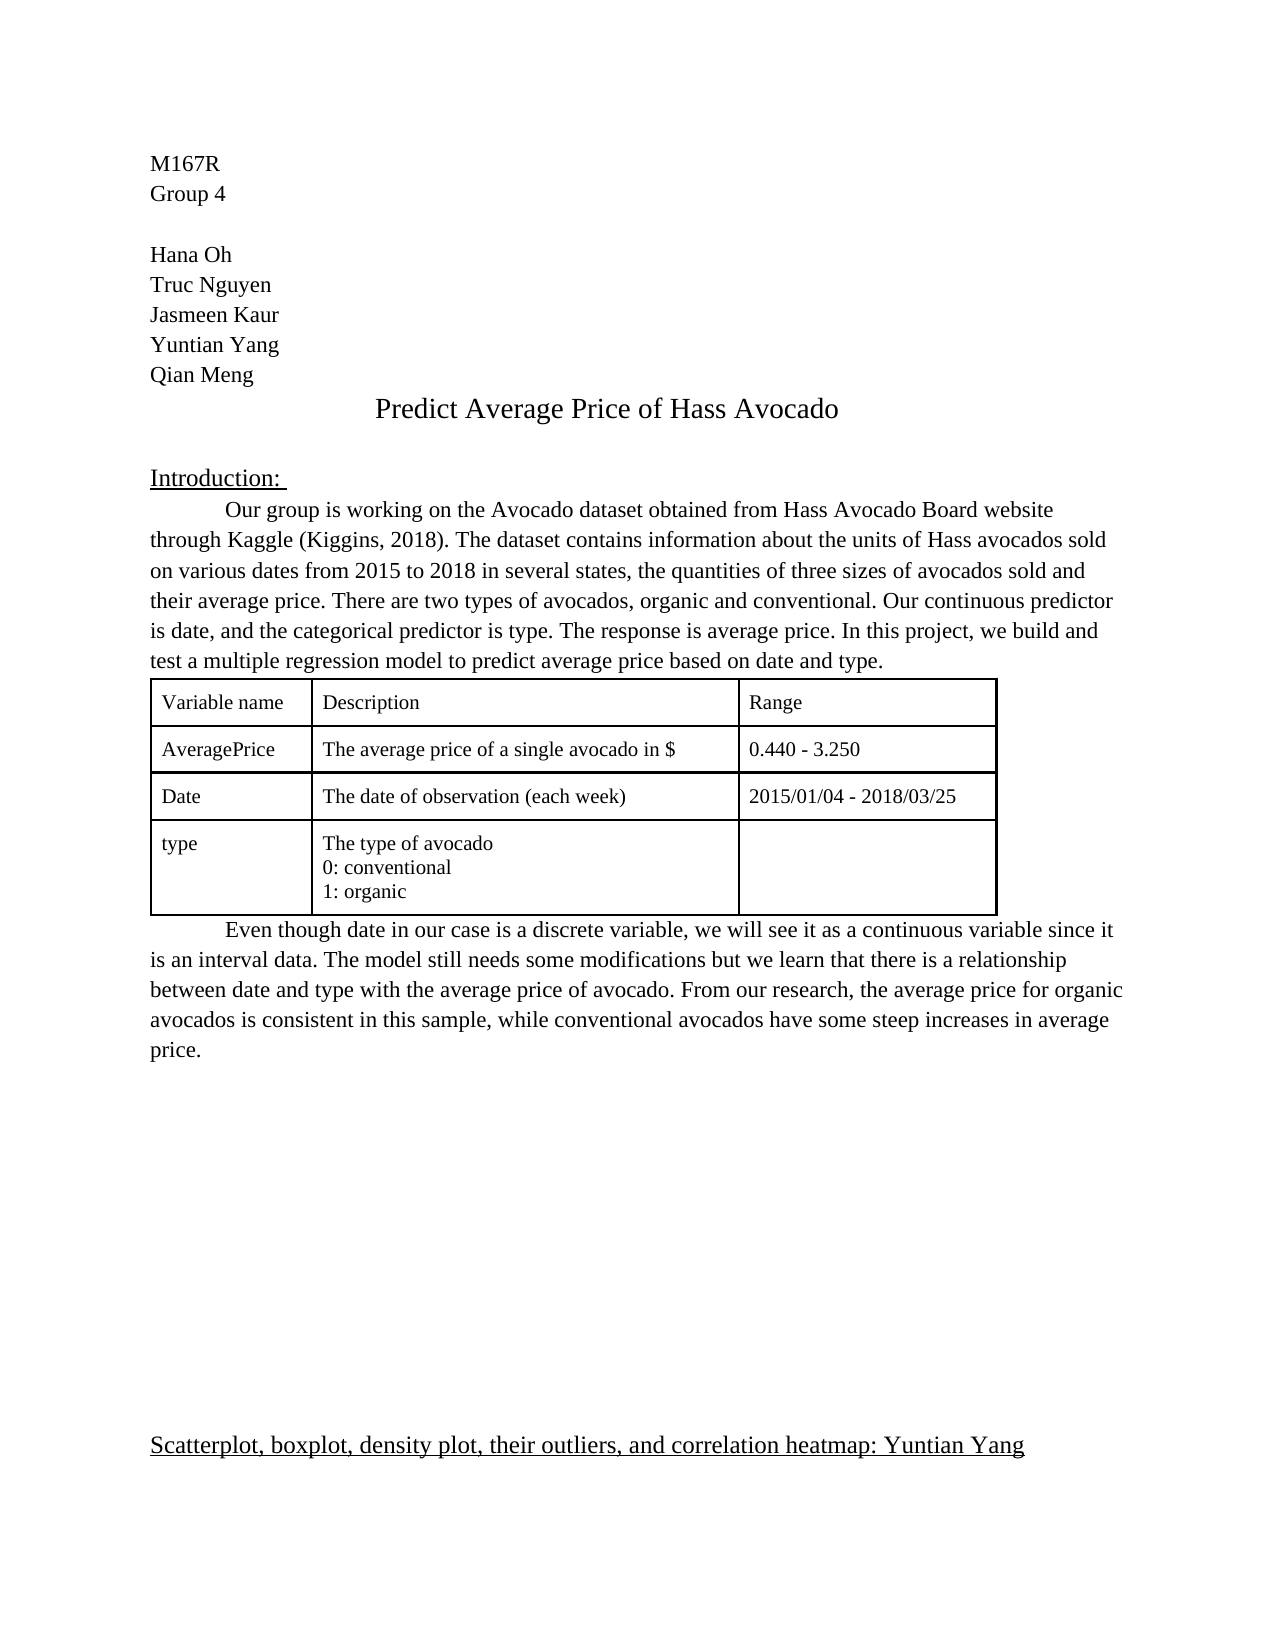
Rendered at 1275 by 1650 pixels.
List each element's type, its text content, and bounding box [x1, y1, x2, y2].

text Introduction: [150, 463, 1125, 492]
table_header Range [740, 680, 995, 724]
text M167R [150, 150, 1125, 176]
text Yuntian Yang [150, 331, 1125, 358]
table_cell 2015/01/04 - 2018/03/25 [740, 774, 995, 818]
text Hana Oh [150, 241, 1125, 267]
table_cell The type of avocado 0: conventional 1: organic [313, 821, 738, 913]
table_cell 0.440 - 3.250 [740, 727, 995, 771]
table_header Description [313, 680, 738, 724]
table_cell AveragePrice [152, 727, 311, 771]
text Jasmeen Kaur [150, 301, 1125, 327]
table_cell [740, 821, 995, 913]
text Our group is working on the Avocado dataset obtained from Hass Avocado Board website through Kaggle (Kiggins, 2018). The dataset contains information about the units of Hass avocados sold on various dates from 2015 to 2018 in several states, the quantities of three sizes of avocados sold and their average price. There are two types of avocados, organic and conventional. Our continuous predictor is date, and the categorical predictor is type. The response is average price. In this project, we build and test a multiple regression model to predict average price based on date and type. [150, 496, 1125, 674]
table_header Variable name [152, 680, 311, 724]
text Truc Nguyen [150, 271, 1125, 297]
text Group 4 [150, 180, 1125, 207]
text Predict Average Price of Hass Avocado [150, 392, 1125, 425]
table_cell The average price of a single avocado in $ [313, 727, 738, 771]
text Even though date in our case is a discrete variable, we will see it as a continuous variable since it is an interval data. The model still needs some modifications but we learn that there is a relationship between date and type with the average price of avocado. From our research, the average price for organic avocados is consistent in this sample, while conventional avocados have some steep increases in average price. [150, 916, 1125, 1063]
table_cell The date of observation (each week) [313, 774, 738, 818]
table_cell Date [152, 774, 311, 818]
table_cell type [152, 821, 311, 913]
text Scatterplot, boxplot, density plot, their outliers, and correlation heatmap: Yuntian Yang [150, 1430, 1125, 1459]
text Qian Meng [150, 361, 1125, 388]
